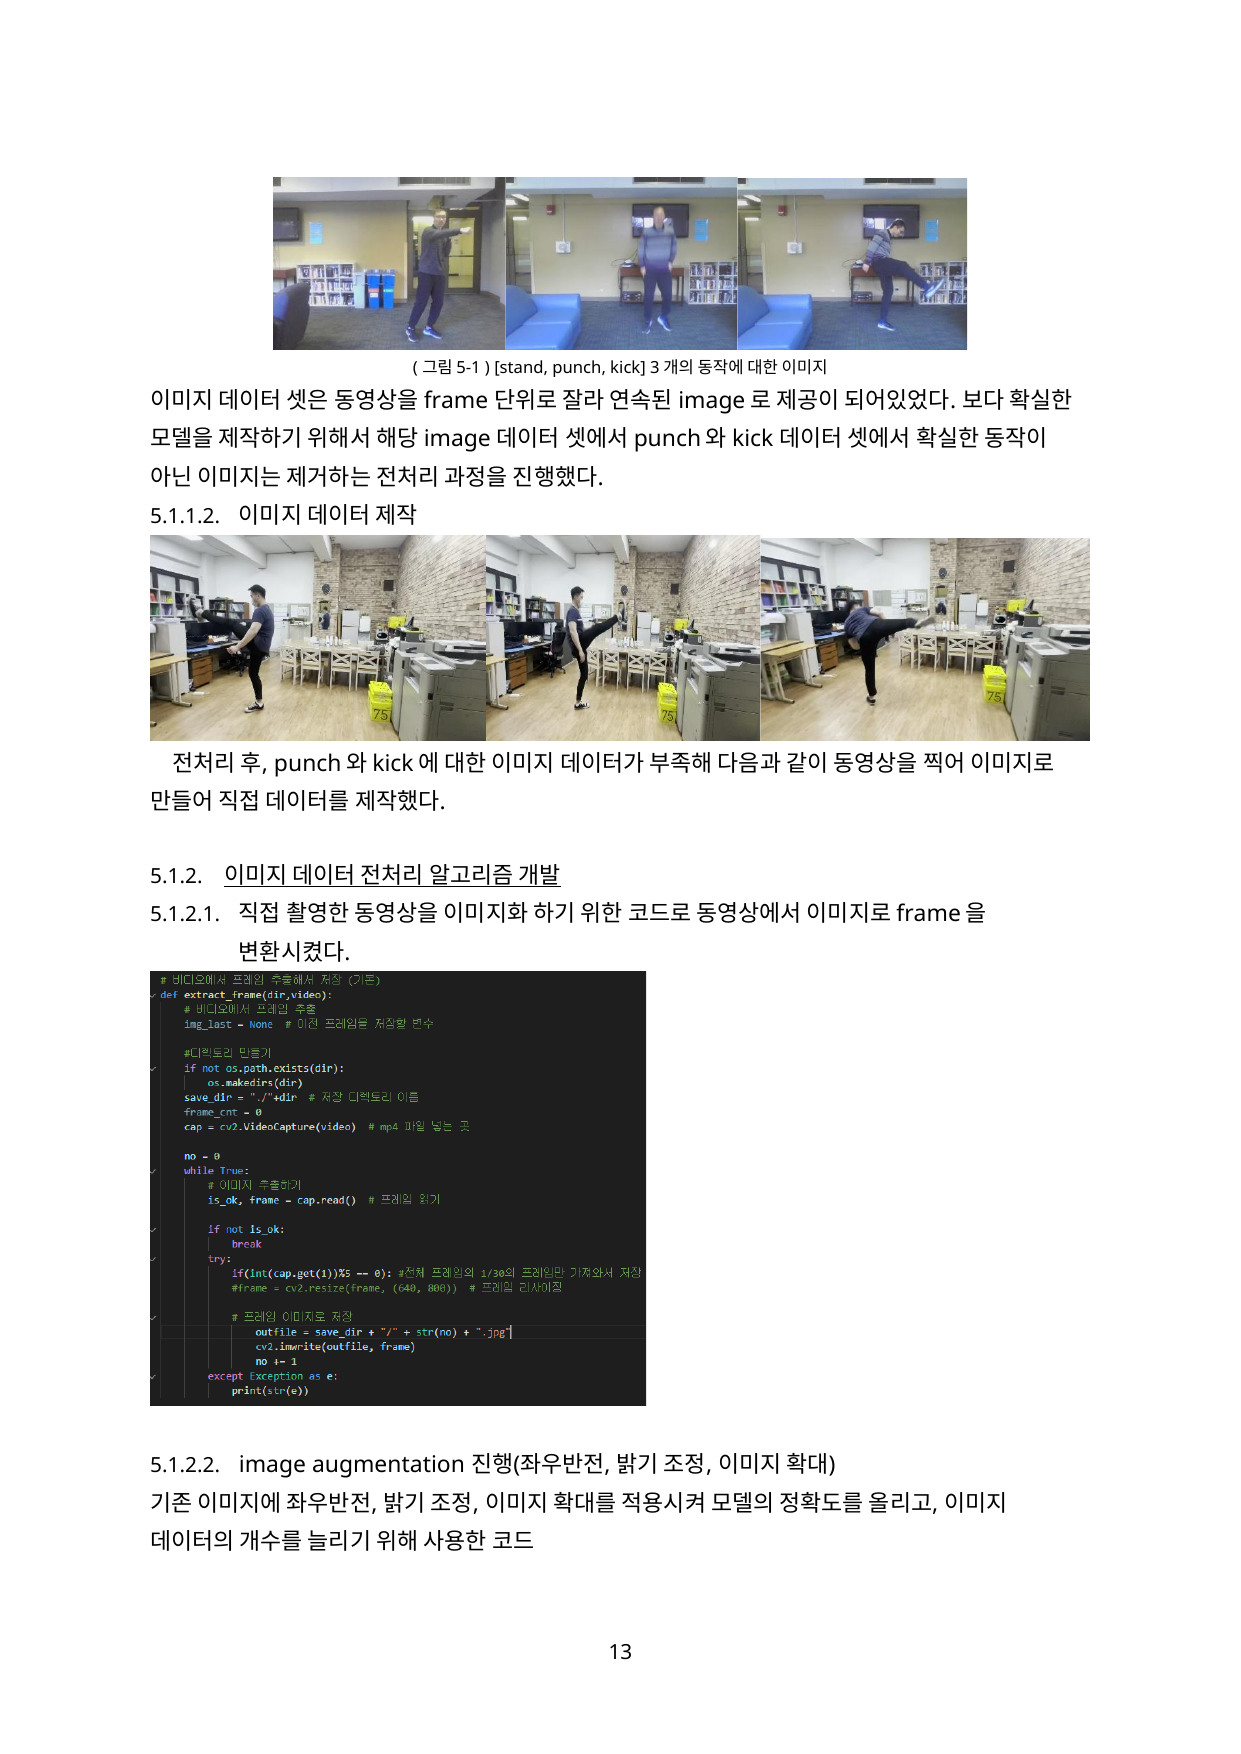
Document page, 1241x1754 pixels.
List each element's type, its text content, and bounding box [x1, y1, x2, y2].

picture [273, 177, 968, 350]
list 직접 촬영한 동영상을 이미지화 하기 위한 코드로 동영상에서 이미지로 frame을 변환시켰다. [150, 895, 1090, 967]
text ( 그림5-1 ) [stand, punch, kick] 3개의 동작에 대한 이미지 [150, 354, 1090, 378]
list 이미지 데이터 제작 [150, 497, 1090, 530]
list 이미지 데이터 전처리 알고리즘 개발 [150, 857, 1090, 890]
picture [150, 535, 1090, 741]
picture [150, 971, 647, 1406]
list image augmentation 진행(좌우반전, 밝기 조정, 이미지 확대) [150, 1446, 1090, 1479]
text 기존 이미지에 좌우반전, 밝기 조정, 이미지 확대를 적용시켜 모델의 정확도를 올리고, 이미지 데이터의 개수를 늘리기 위해 사용한 코드 [150, 1484, 1090, 1556]
text 이미지 데이터 셋은 동영상을 frame 단위로 잘라 연속된 image로 제공이 되어있었다. 보다 확실한 모델을 제작하기 위해서 해당 image 데이터 셋에서 punch와 kick 데이터 셋에서 확실한 동작이 아닌 이미지는 제거하는 전처리 과정을 진행했다. [150, 382, 1090, 492]
text 전처리 후, punch와 kick에 대한 이미지 데이터가 부족해 다음과 같이 동영상을 찍어 이미지로 만들어 직접 데이터를 제작했다. [150, 744, 1090, 816]
